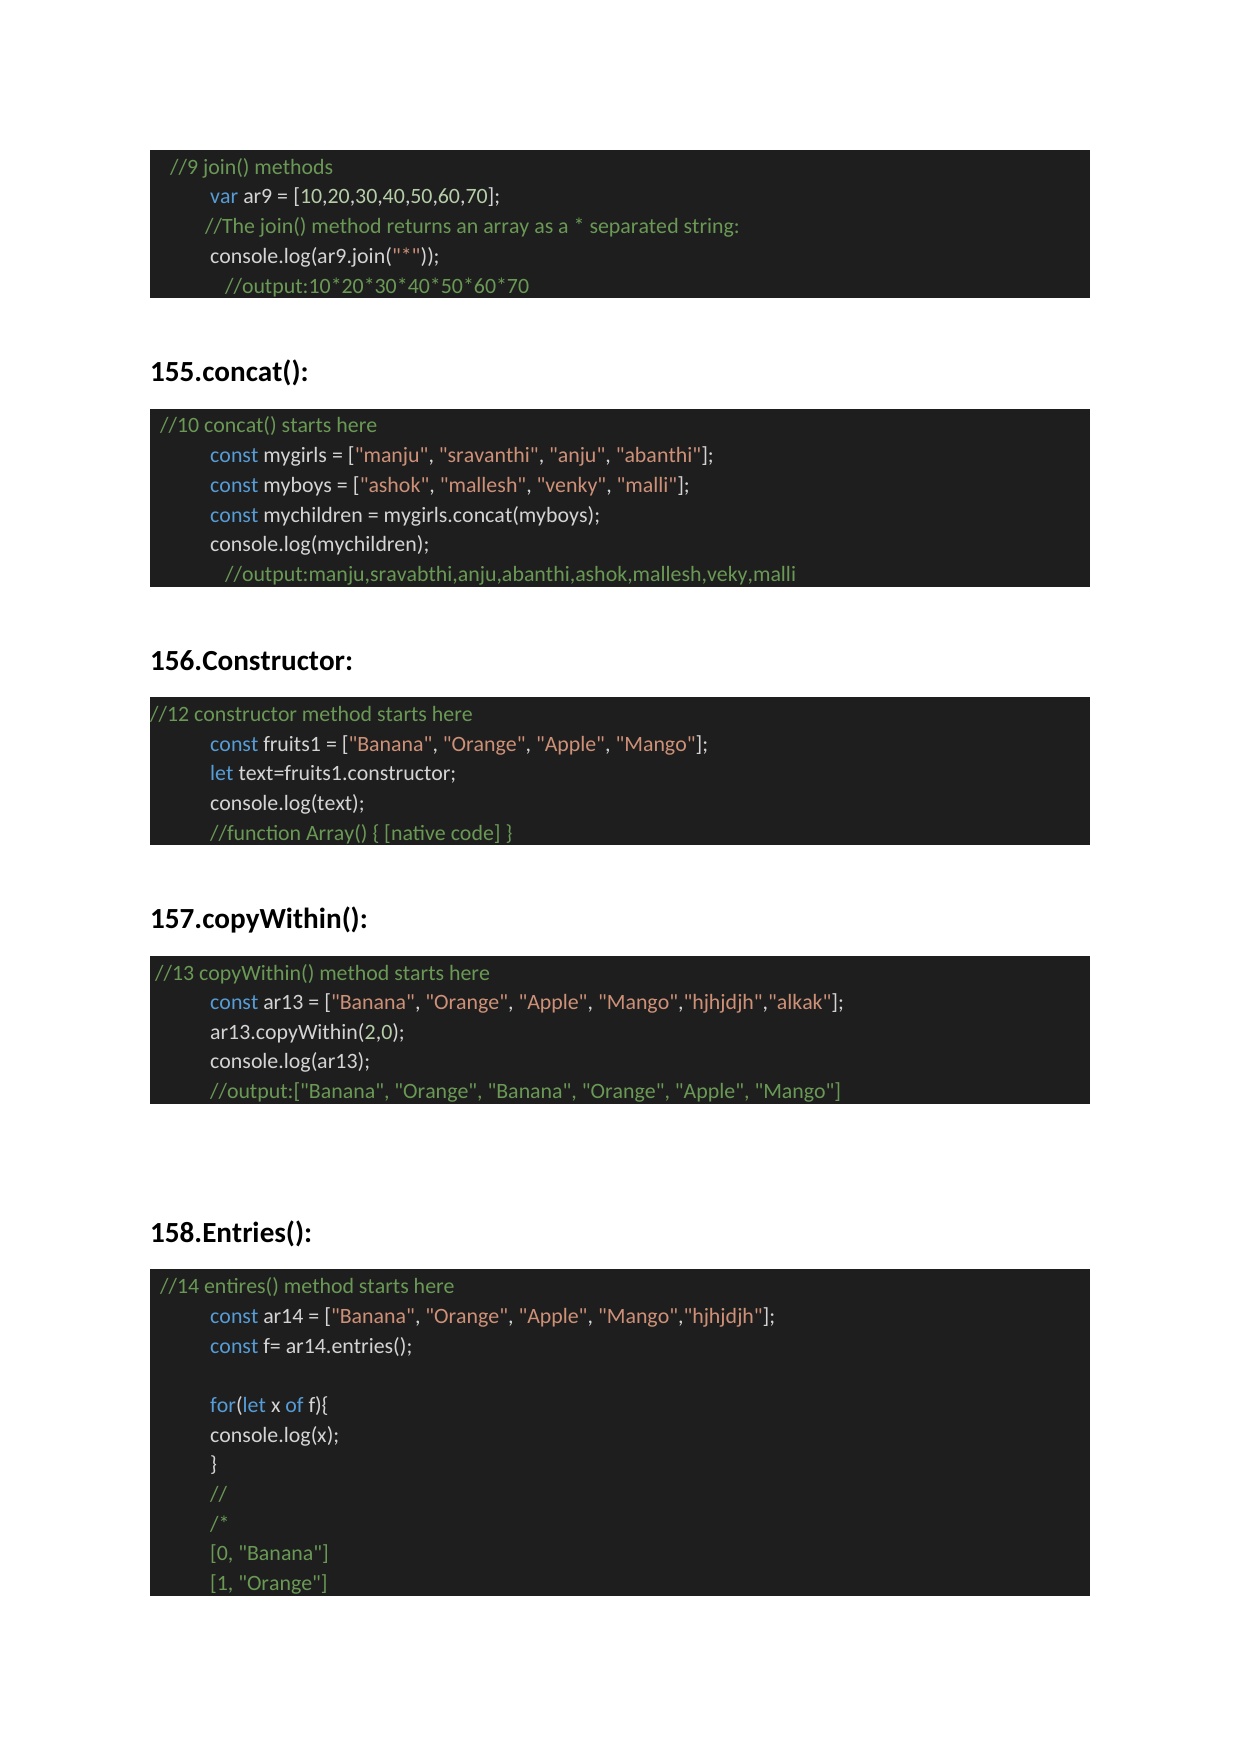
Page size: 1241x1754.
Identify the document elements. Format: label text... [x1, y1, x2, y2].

text const mygirls = ["manju", "sravanthi", "anju", "abanthi"]; [150, 438, 1090, 468]
text 158.Entries(): [150, 1214, 1090, 1250]
text 157.copyWithin(): [150, 901, 1090, 936]
text var ar9 = [10,20,30,40,50,60,70]; [150, 180, 1090, 209]
text [1, "Orange"] [150, 1566, 1090, 1596]
text //function Array() { [native code] } [150, 816, 1090, 845]
text //9 join() methods [150, 150, 1090, 180]
text //12 constructor method starts here [150, 697, 1090, 727]
text //The join() method returns an array as a * separated string: [150, 209, 1090, 239]
text const mychildren = mygirls.concat(myboys); [150, 498, 1090, 527]
text console.log(ar13); [150, 1045, 1090, 1074]
text console.log(text); [150, 786, 1090, 816]
text //14 entires() method starts here [150, 1269, 1090, 1299]
text const myboys = ["ashok", "mallesh", "venky", "malli"]; [150, 468, 1090, 498]
text //output:["Banana", "Orange", "Banana", "Orange", "Apple", "Mango"] [150, 1074, 1090, 1104]
text 155.concat(): [150, 353, 1090, 389]
text const fruits1 = ["Banana", "Orange", "Apple", "Mango"]; [150, 727, 1090, 756]
text console.log(mychildren); [150, 527, 1090, 557]
text console.log(x); [150, 1418, 1090, 1447]
text //10 concat() starts here [150, 409, 1090, 438]
text } [150, 1447, 1090, 1477]
text let text=fruits1.constructor; [150, 756, 1090, 786]
text for(let x of f){ [150, 1388, 1090, 1418]
text //output:10*20*30*40*50*60*70 [150, 269, 1090, 298]
text //output:manju,sravabthi,anju,abanthi,ashok,mallesh,veky,malli [150, 557, 1090, 587]
text const ar14 = ["Banana", "Orange", "Apple", "Mango","hjhjdjh"]; [150, 1299, 1090, 1329]
text /* [150, 1507, 1090, 1537]
text ar13.copyWithin(2,0); [150, 1015, 1090, 1045]
text const ar13 = ["Banana", "Orange", "Apple", "Mango","hjhjdjh","alkak"]; [150, 985, 1090, 1015]
text // [150, 1477, 1090, 1507]
text [0, "Banana"] [150, 1537, 1090, 1566]
text //13 copyWithin() method starts here [150, 956, 1090, 985]
text console.log(ar9.join("*")); [150, 239, 1090, 269]
text 156.Constructor: [150, 642, 1090, 677]
text const f= ar14.entries(); [150, 1329, 1090, 1358]
